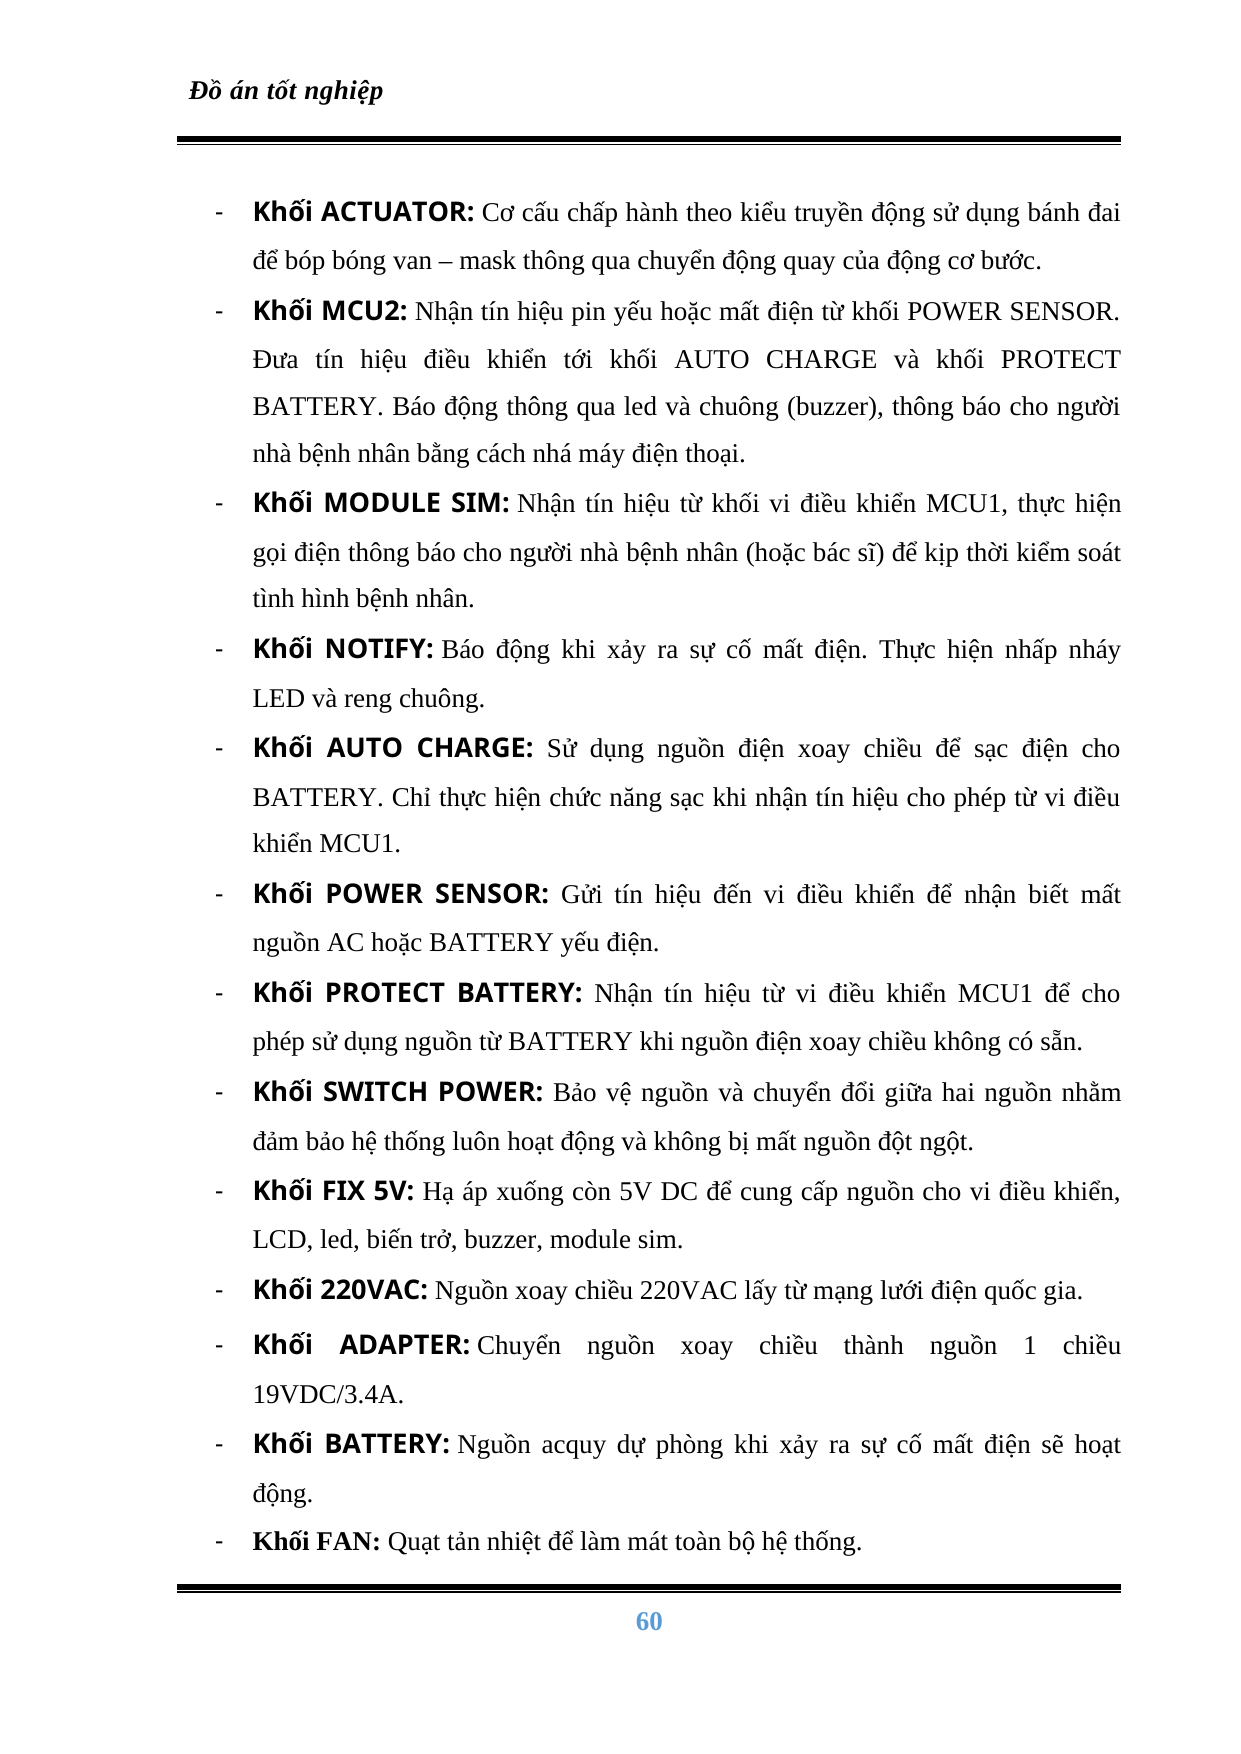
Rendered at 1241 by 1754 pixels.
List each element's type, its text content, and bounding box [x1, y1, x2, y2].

list Khối FAN: Quạt tản nhiệt để làm mát toàn bộ hệ thống. [215, 1524, 1122, 1557]
list Khối PROTECT BATTERY: Nhận tín hiệu từ vi điều khiển MCU1 để cho phép sử dụng nguồn từ BATTERY khi nguồn điện xoay chiều không có sẵn. [215, 973, 1122, 1057]
list Khối MODULE SIM: Nhận tín hiệu từ khối vi điều khiển MCU1, thực hiện gọi điện thông báo cho người nhà bệnh nhân (hoặc bác sĩ) để kịp thời kiểm soát tình hình bệnh nhân. [215, 483, 1122, 614]
list Khối AUTO CHARGE: Sử dụng nguồn điện xoay chiều để sạc điện cho BATTERY. Chỉ thực hiện chức năng sạc khi nhận tín hiệu cho phép từ vi điều khiển MCU1. [215, 728, 1122, 858]
list Khối BATTERY: Nguồn acquy dự phòng khi xảy ra sự cố mất điện sẽ hoạt động. [215, 1425, 1122, 1508]
list Khối SWITCH POWER: Bảo vệ nguồn và chuyển đổi giữa hai nguồn nhằm đảm bảo hệ thống luôn hoạt động và không bị mất nguồn đột ngột. [215, 1072, 1122, 1156]
list Khối MCU2: Nhận tín hiệu pin yếu hoặc mất điện từ khối POWER SENSOR. Đưa tín hiệu điều khiển tới khối AUTO CHARGE và khối PROTECT BATTERY. Báo động thông qua led và chuông (buzzer), thông báo cho người nhà bệnh nhân bằng cách nhá máy điện thoại. [215, 291, 1122, 468]
list Khối FIX 5V: Hạ áp xuống còn 5V DC để cung cấp nguồn cho vi điều khiển, LCD, led, biến trở, buzzer, module sim. [215, 1171, 1122, 1255]
list Khối ADAPTER: Chuyển nguồn xoay chiều thành nguồn 1 chiều 19VDC/3.4A. [215, 1326, 1122, 1409]
list Khối ACTUATOR: Cơ cấu chấp hành theo kiểu truyền động sử dụng bánh đai để bóp bóng van – mask thông qua chuyển động quay của động cơ bước. [215, 192, 1122, 276]
list Khối POWER SENSOR: Gửi tín hiệu đến vi điều khiển để nhận biết mất nguồn AC hoặc BATTERY yếu điện. [215, 874, 1122, 958]
list Khối 220VAC: Nguồn xoay chiều 220VAC lấy từ mạng lưới điện quốc gia. [215, 1270, 1122, 1307]
list Khối NOTIFY: Báo động khi xảy ra sự cố mất điện. Thực hiện nhấp nháy LED và reng chuông. [215, 629, 1122, 713]
